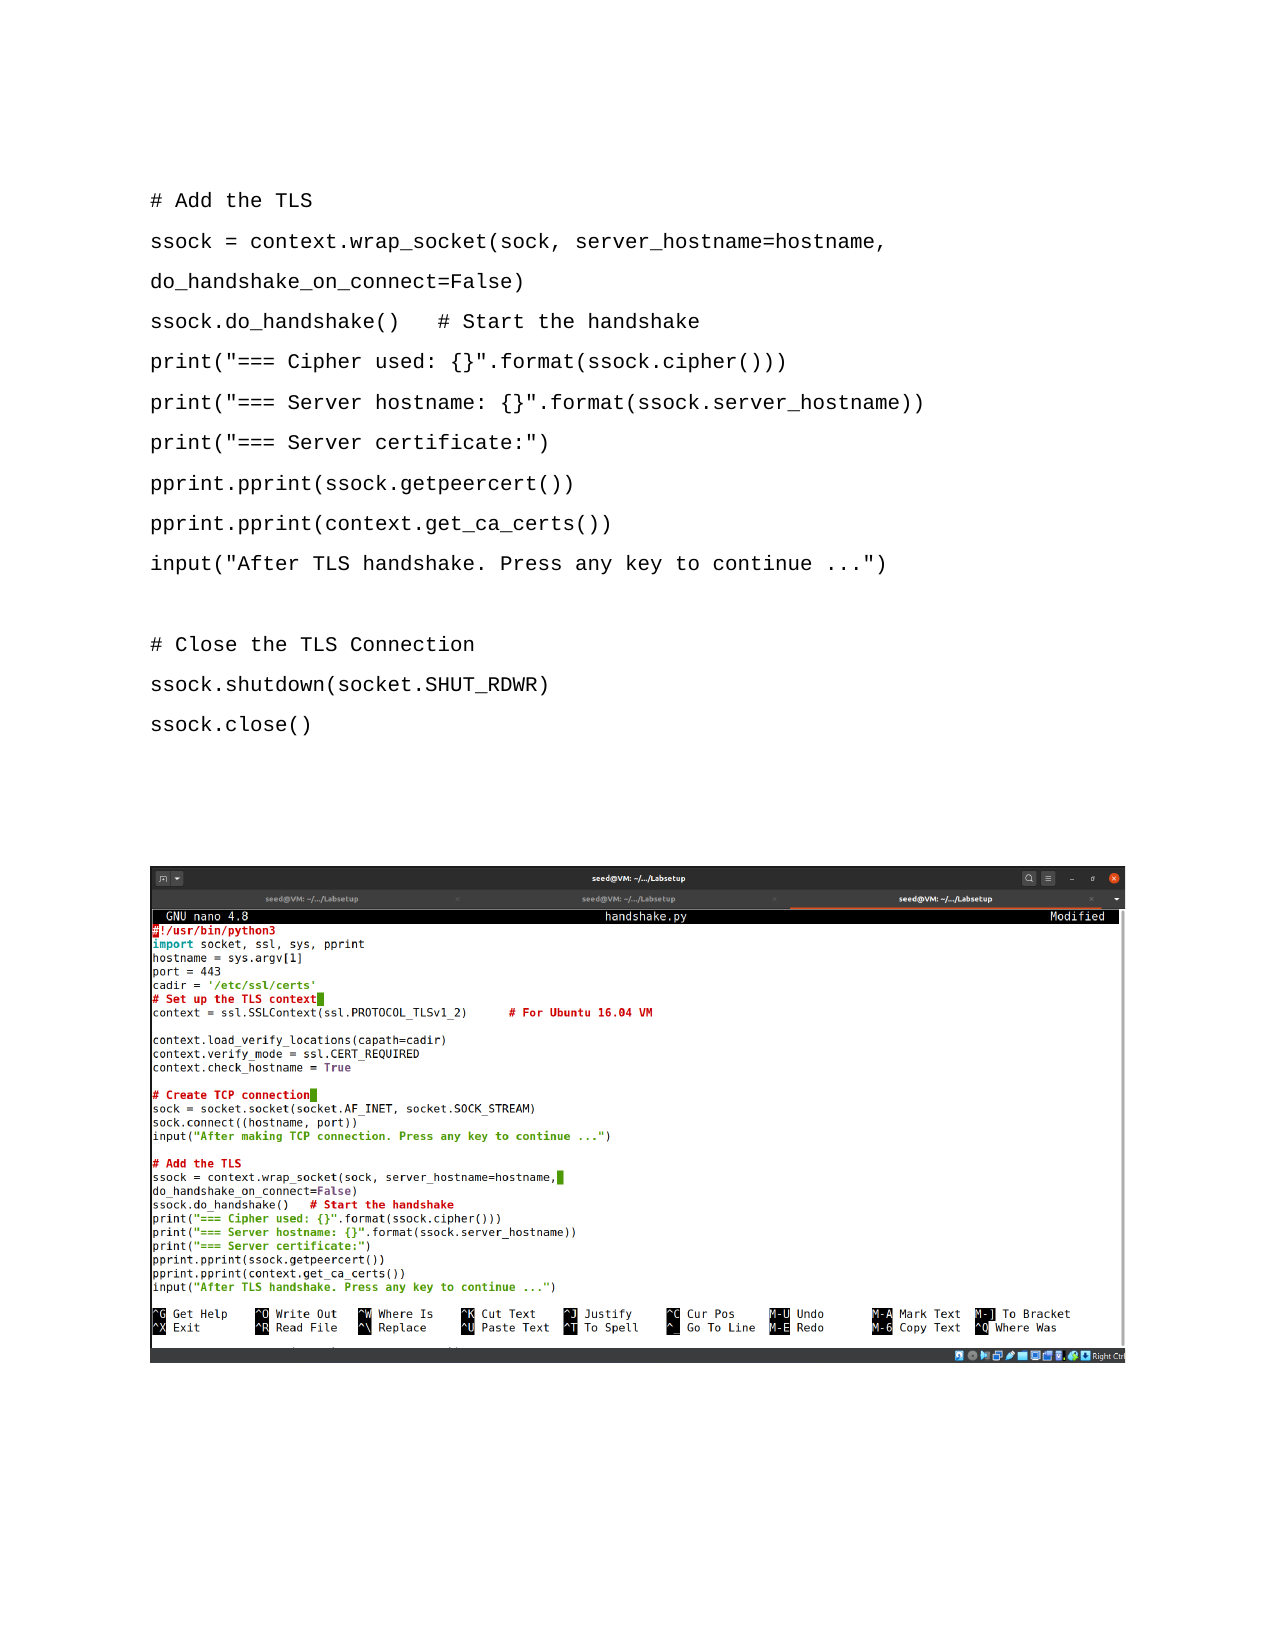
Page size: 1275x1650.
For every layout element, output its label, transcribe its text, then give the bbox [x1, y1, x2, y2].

text pprint.pprint(ssock.getpeercert()) [150, 472, 1125, 496]
text ssock.close() [150, 714, 1125, 738]
text ssock = context.wrap_socket(sock, server_hostname=hostname, [150, 231, 1125, 254]
text print("=== Server hostname: {}".format(ssock.server_hostname)) [150, 392, 1125, 416]
picture [150, 866, 1125, 1363]
text print("=== Server certificate:") [150, 432, 1125, 456]
text pprint.pprint(context.get_ca_certs()) [150, 513, 1125, 536]
text # Add the TLS [150, 190, 1125, 214]
text ssock.do_handshake() # Start the handshake [150, 311, 1125, 335]
text do_handshake_on_connect=False) [150, 271, 1125, 294]
text # Close the TLS Connection [150, 634, 1125, 657]
text print("=== Cipher used: {}".format(ssock.cipher())) [150, 352, 1125, 375]
text input("After TLS handshake. Press any key to continue ...") [150, 553, 1125, 577]
text ssock.shutdown(socket.SHUT_RDWR) [150, 674, 1125, 698]
